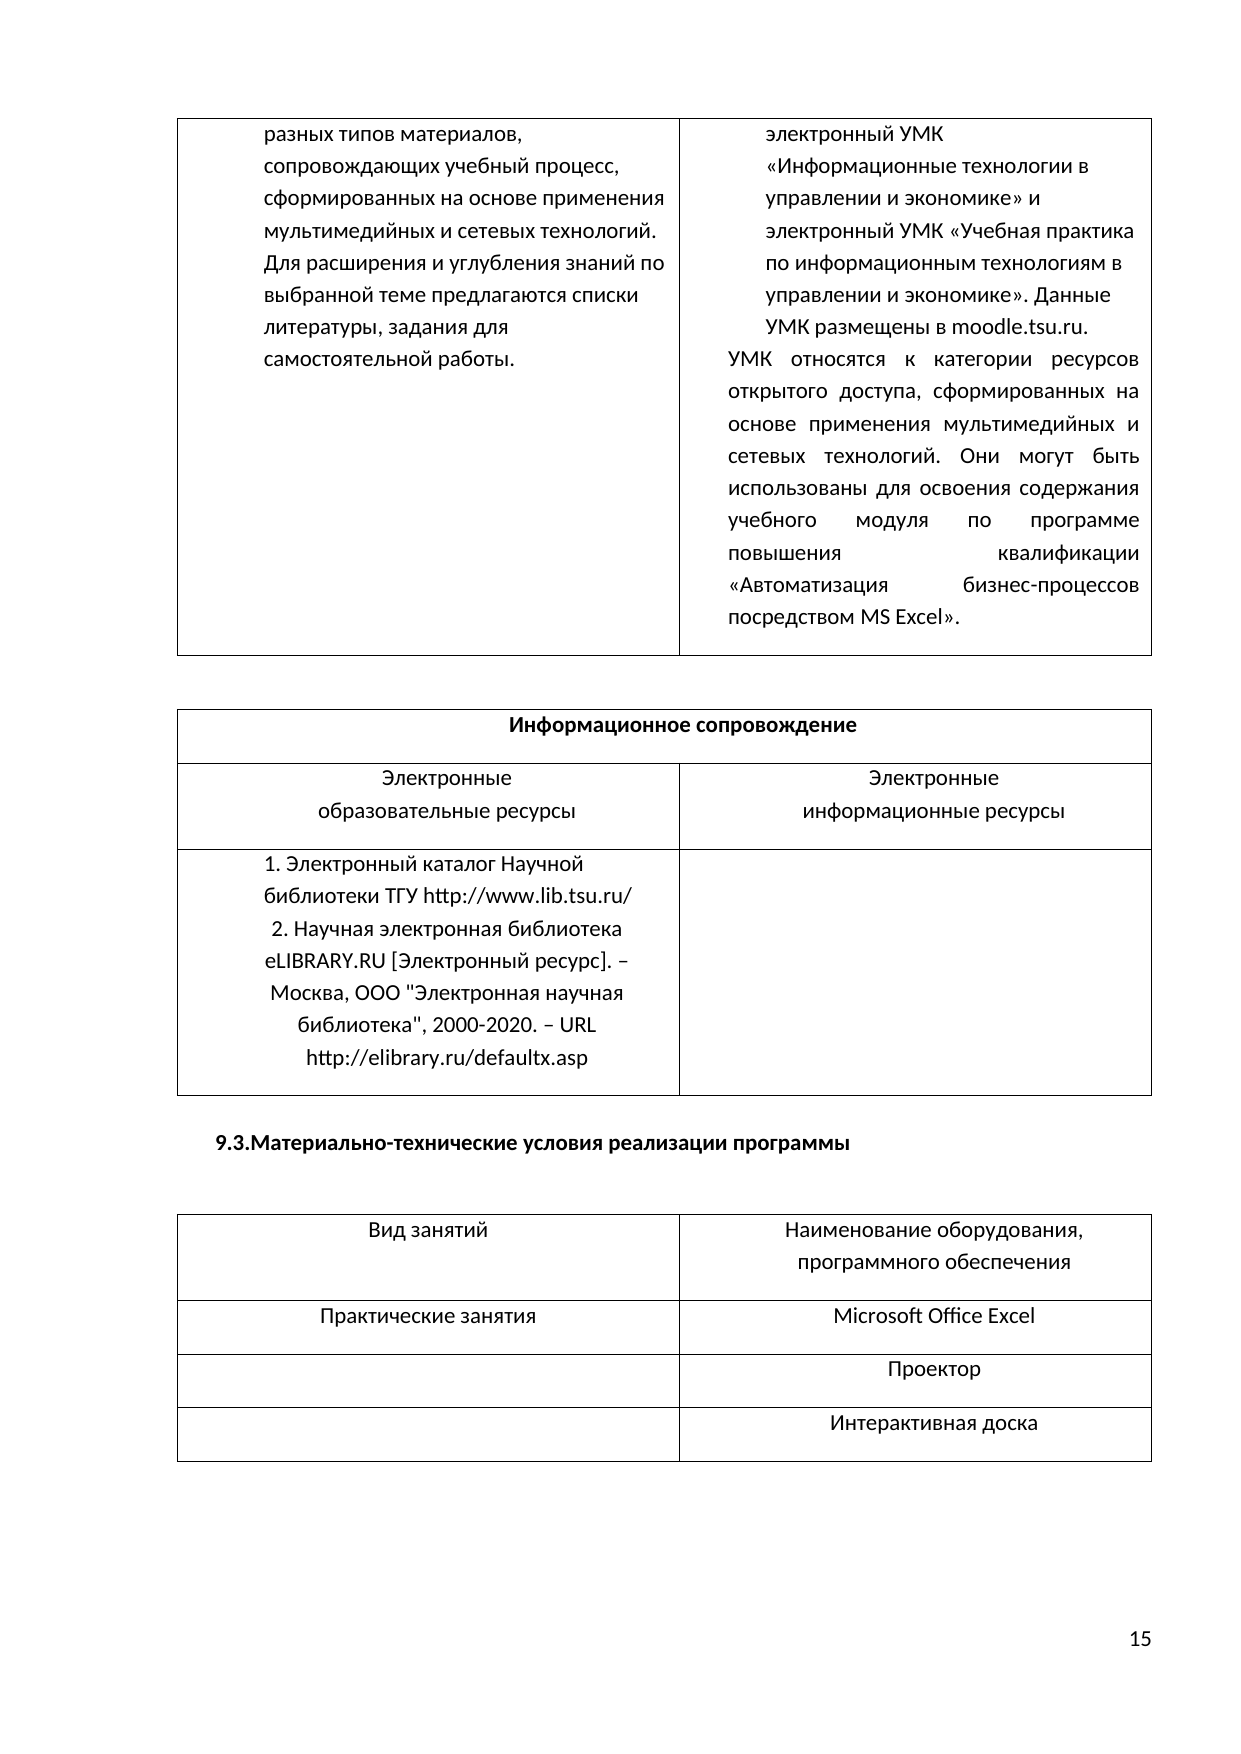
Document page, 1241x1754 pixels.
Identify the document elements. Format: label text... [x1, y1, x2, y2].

table_cell [178, 1355, 679, 1407]
table_header Информационное сопровождение [178, 710, 1151, 762]
table_cell [178, 1408, 679, 1461]
table_cell Электронные образовательные ресурсы [178, 764, 679, 848]
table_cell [680, 119, 1151, 655]
table_cell 1. Электронный каталог Научной библиотеки ТГУ http://www.lib.tsu.ru/ 2. Научная электронная библиотека eLIBRARY.RU [Электронный ресурс]. – Москва, ООО "Электронная научная библиотека", 2000-2020. – URL http://elibrary.ru/defaultx.asp [178, 850, 679, 1095]
table_cell [680, 850, 1151, 1095]
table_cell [178, 119, 679, 655]
table_cell Интерактивная доска [680, 1408, 1151, 1461]
table_header Вид занятий [178, 1215, 679, 1300]
table_cell Microsoft Office Excel [680, 1301, 1151, 1353]
list 9.3.Материально-технические условия реализации программы [215, 1128, 1152, 1157]
table_cell Практические занятия [178, 1301, 679, 1353]
table_header Наименование оборудования, программного обеспечения [680, 1215, 1151, 1300]
table_cell Проектор [680, 1355, 1151, 1407]
table_cell Электронные информационные ресурсы [680, 764, 1151, 848]
